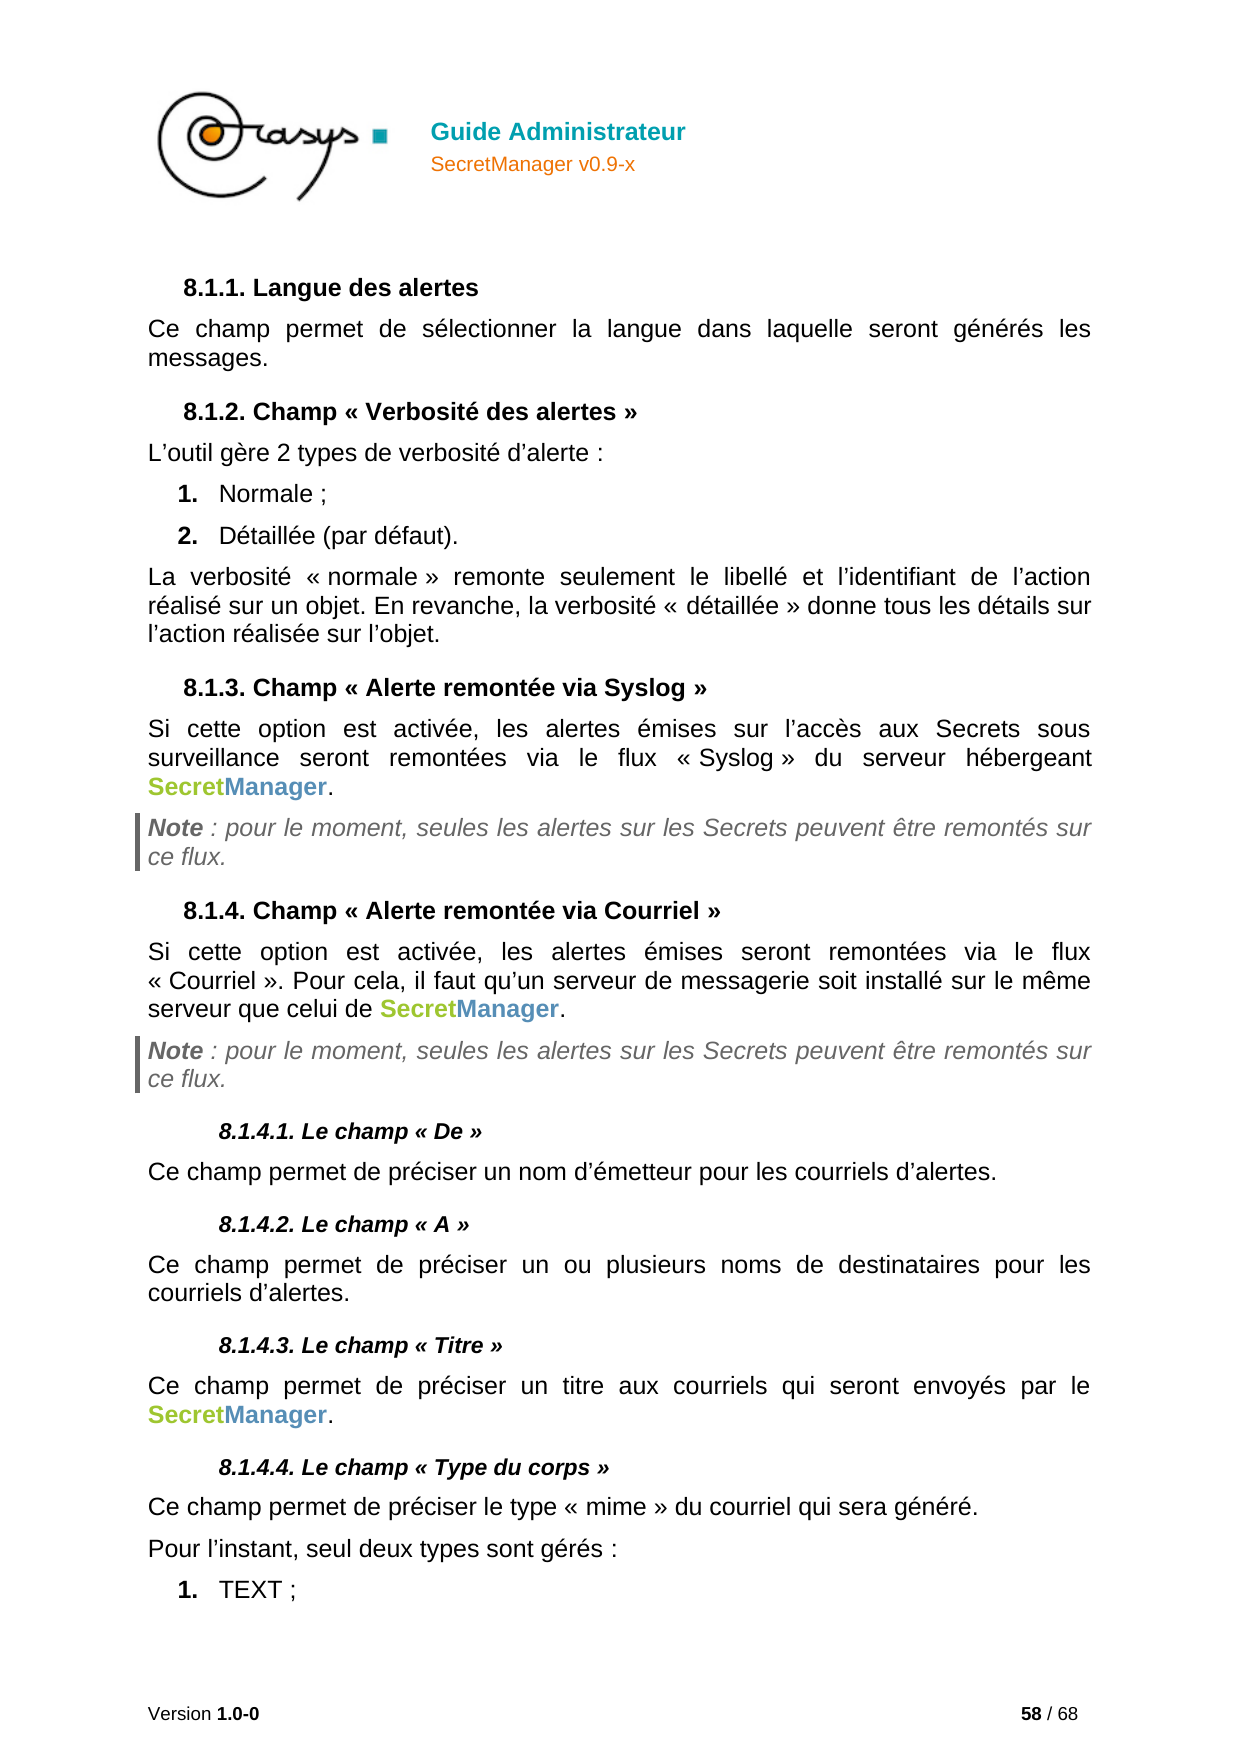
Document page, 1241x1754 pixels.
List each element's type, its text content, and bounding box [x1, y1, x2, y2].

subtitle Le champ « De » [218, 1118, 1092, 1144]
text Ce champ permet de préciser un nom d’émetteur pour les courriels d’alertes. [148, 1157, 1092, 1186]
subtitle Le champ « Titre » [218, 1332, 1092, 1358]
subtitle Le champ « A » [218, 1211, 1092, 1237]
text Ce champ permet de préciser un ou plusieurs noms de destinataires pour les courriels d’alertes. [148, 1249, 1092, 1307]
subtitle Champ « Verbosité des alertes » [183, 397, 1092, 426]
subtitle Le champ « Type du corps » [218, 1453, 1092, 1480]
text Ce champ permet de sélectionner la langue dans laquelle seront générés les messages. [148, 314, 1092, 372]
subtitle Langue des alertes [183, 273, 1092, 302]
subtitle Champ « Alerte remontée via Courriel » [183, 896, 1092, 924]
picture [147, 80, 408, 220]
text Ce champ permet de préciser un titre aux courriels qui seront envoyés par le SecretManager. [148, 1371, 1092, 1428]
subtitle Champ « Alerte remontée via Syslog » [183, 673, 1092, 702]
list TEXT ; [177, 1575, 1092, 1603]
text Pour l’instant, seul deux types sont gérés : [148, 1533, 1092, 1562]
text Si cette option est activée, les alertes émises seront remontées via le flux « Courriel ». Pour cela, il faut qu’un serveur de messagerie soit installé sur le même serveur que celui de SecretManager. [148, 937, 1092, 1023]
text Note : pour le moment, seules les alertes sur les Secrets peuvent être remontés sur ce flux. [140, 1036, 1092, 1093]
list Normale ; [177, 479, 1092, 508]
list Détaillée (par défaut). [177, 521, 1092, 549]
text Note : pour le moment, seules les alertes sur les Secrets peuvent être remontés sur ce flux. [140, 813, 1092, 871]
text Ce champ permet de préciser le type « mime » du courriel qui sera généré. [148, 1492, 1092, 1521]
text L’outil gère 2 types de verbosité d’alerte : [148, 438, 1092, 467]
text Si cette option est activée, les alertes émises sur l’accès aux Secrets sous surveillance seront remontées via le flux « Syslog » du serveur hébergeant SecretManager. [148, 714, 1092, 801]
text La verbosité « normale » remonte seulement le libellé et l’identifiant de l’action réalisé sur un objet. En revanche, la verbosité « détaillée » donne tous les détails sur l’action réalisée sur l’objet. [148, 562, 1092, 648]
